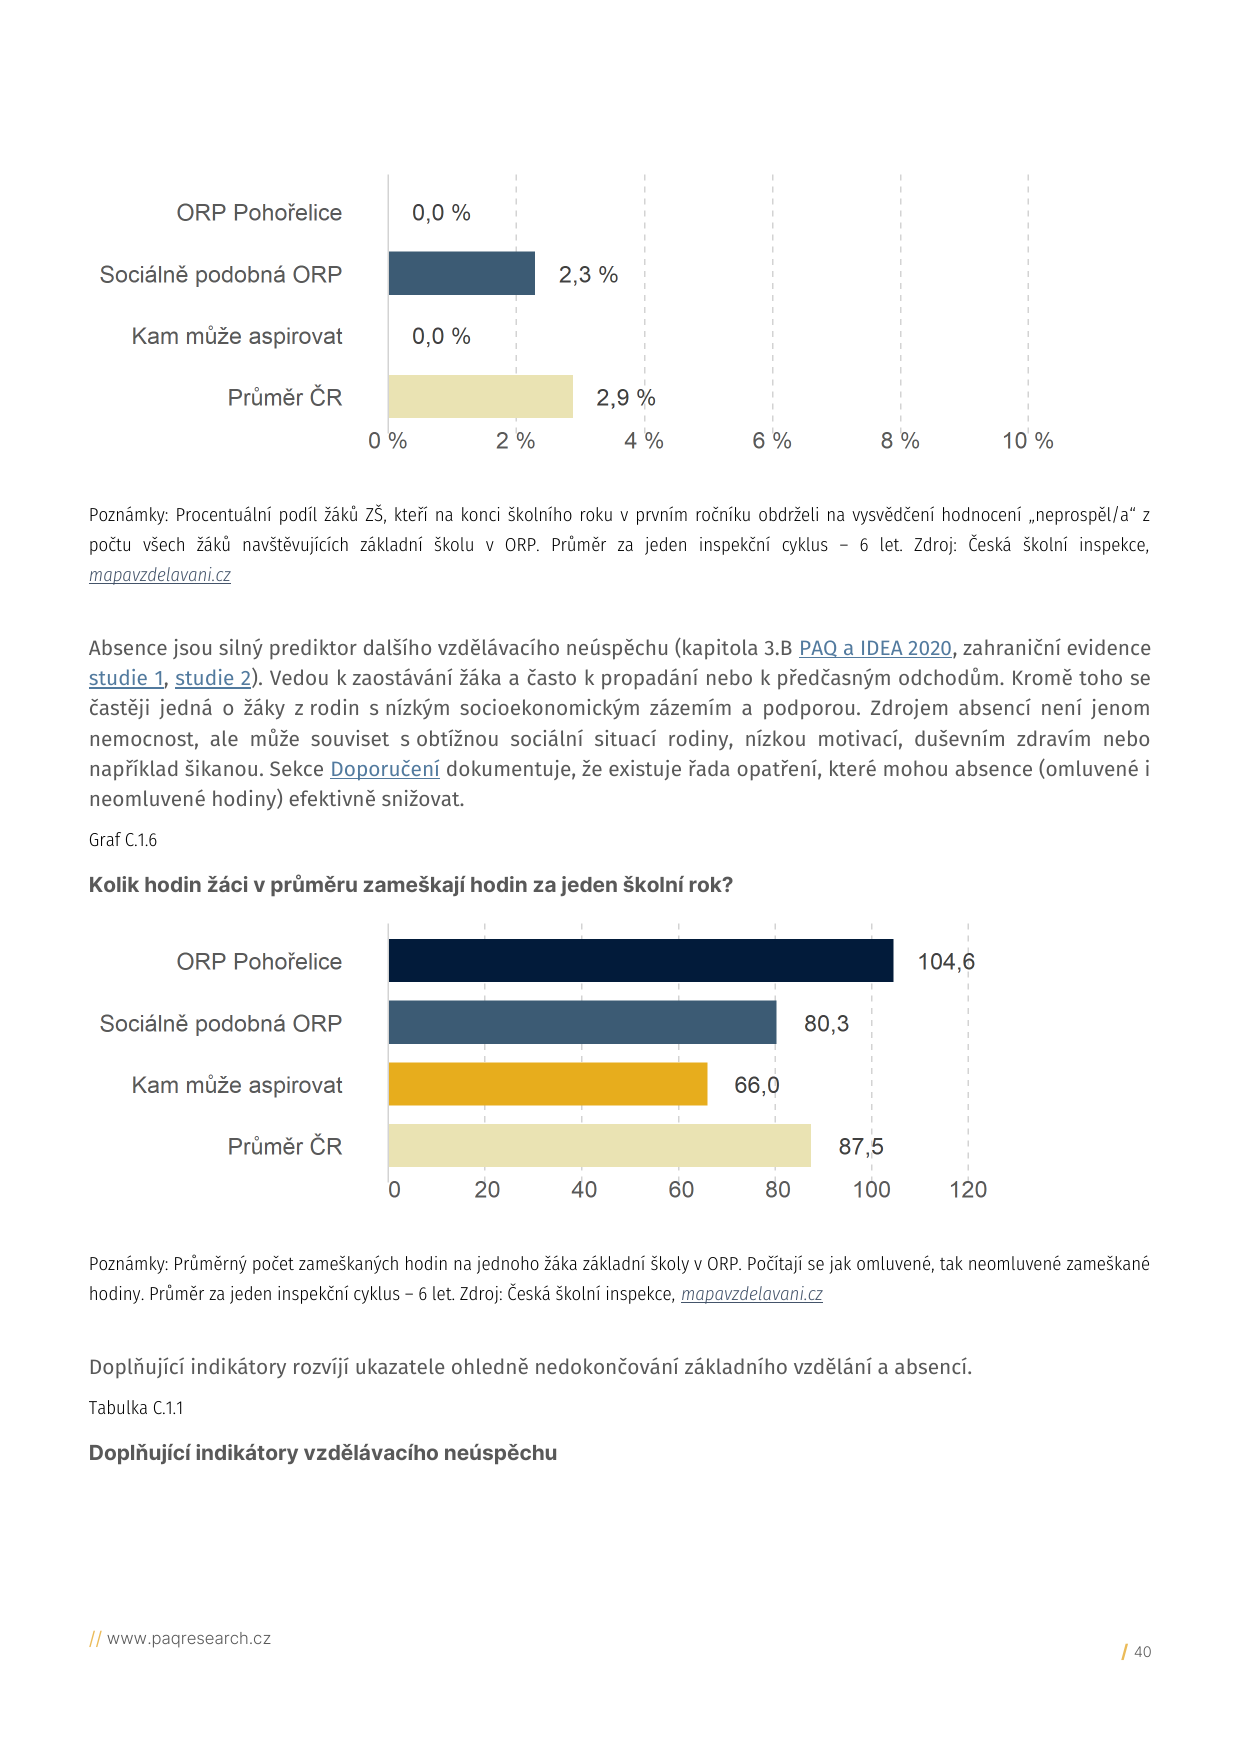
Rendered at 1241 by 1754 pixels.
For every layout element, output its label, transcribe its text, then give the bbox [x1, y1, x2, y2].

text Kolik hodin žáci v průměru zameškají hodin za jeden školní rok? [89, 867, 1152, 897]
picture [88, 147, 1139, 480]
text Absence jsou silný prediktor dalšího vzdělávacího neúspěchu (kapitola 3.B PAQ a IDEA 2020, zahraniční evidence studie 1, studie 2). Vedou k zaostávání žáka a často k propadání nebo k předčasným odchodům. Kromě toho se častěji jedná o žáky z rodin s nízkým socioekonomickým zázemím a podporou. Zdrojem absencí není jenom nemocnost, ale může souviset s obtížnou sociální situací rodiny, nízkou motivací, duševním zdravím nebo například šikanou. Sekce Doporučení dokumentuje, že existuje řada opatření, které mohou absence (omluvené i neomluvené hodiny) efektivně snižovat. [89, 631, 1152, 812]
text Poznámky: Procentuální podíl žáků ZŠ, kteří na konci školního roku v prvním ročníku obdrželi na vysvědčení hodnocení „neprospěl/a“ z počtu všech žáků navštěvujících základní školu v ORP. Průměr za jeden inspekční cyklus – 6 let. Zdroj: Česká školní inspekce, mapavzdelavani.cz [89, 496, 1152, 586]
text Doplňující indikátory rozvíjí ukazatele ohledně nedokončování základního vzdělání a absencí. [89, 1350, 1152, 1380]
text Poznámky: Průměrný počet zameškaných hodin na jednoho žáka základní školy v ORP. Počítají se jak omluvené, tak neomluvené zameškané hodiny. Průměr za jeden inspekční cyklus – 6 let. Zdroj: Česká školní inspekce, mapavzdelavani.cz [89, 1245, 1152, 1306]
text Graf C.1.6 [89, 828, 1152, 851]
text Tabulka C.1.1 [89, 1397, 1152, 1419]
picture [88, 897, 1139, 1229]
text Doplňující indikátory vzdělávacího neúspěchu [89, 1435, 1152, 1465]
